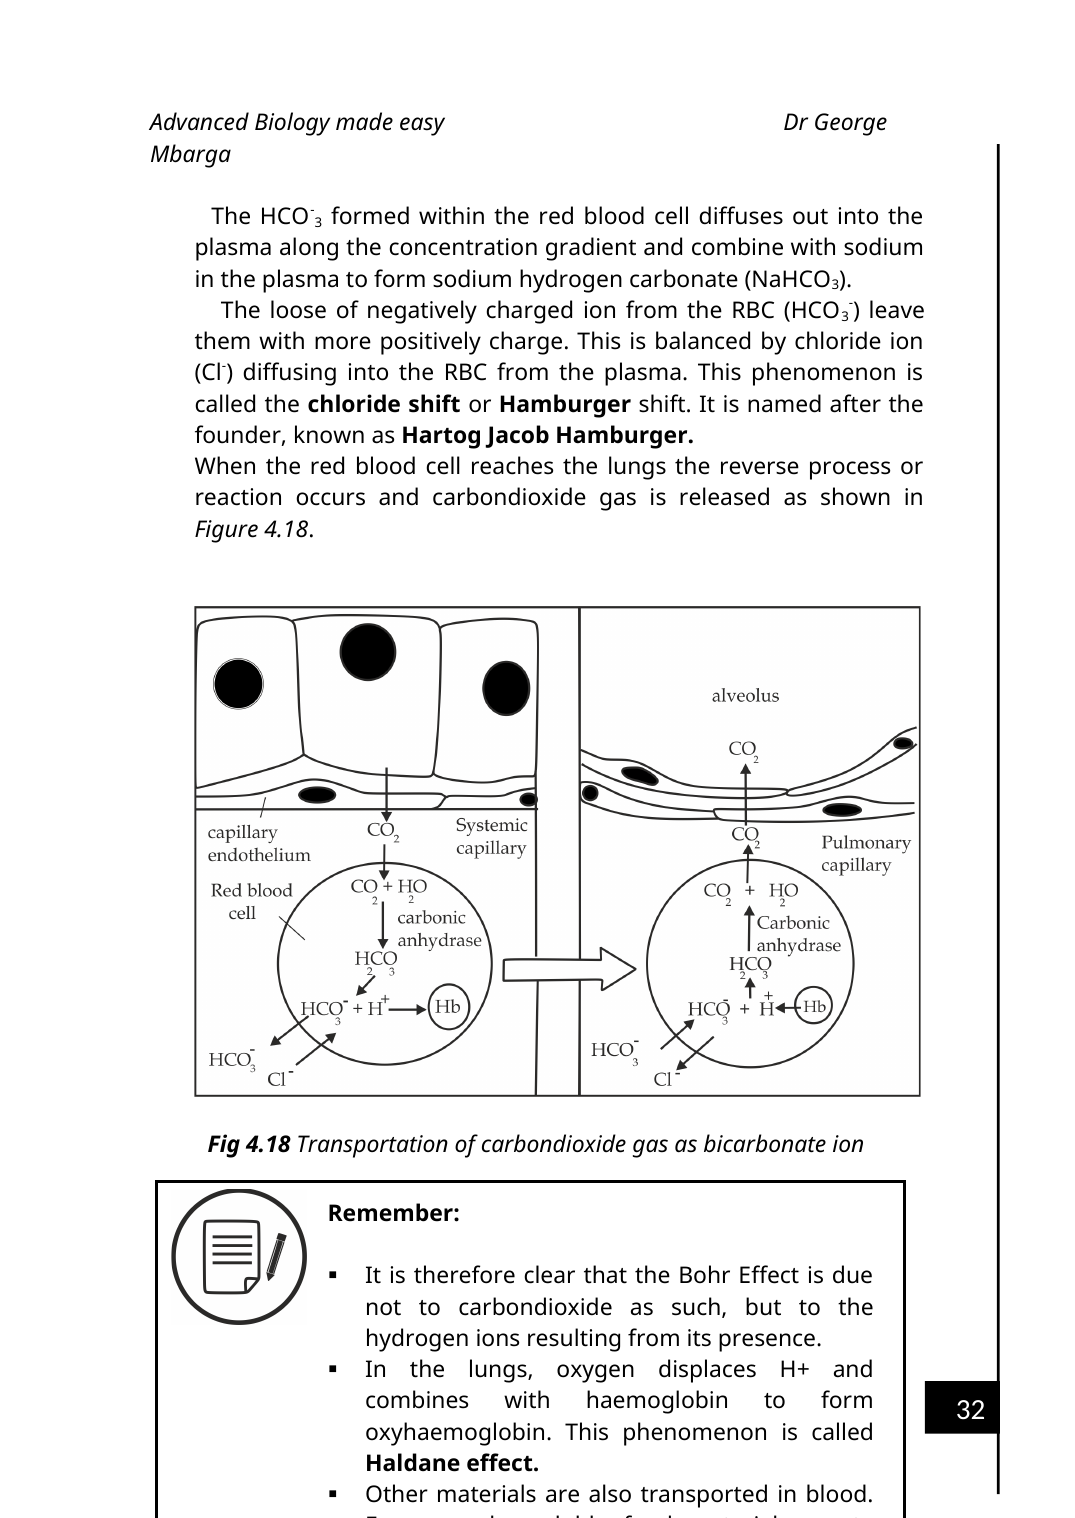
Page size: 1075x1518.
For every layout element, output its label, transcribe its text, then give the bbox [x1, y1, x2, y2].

list Fig 4.18 Transportation of carbondioxide gas as bicarbonate ion [150, 1128, 925, 1159]
picture [194, 606, 921, 1097]
text The HCO-3 formed within the red blood cell diffuses out into the plasma along the concentration gradient and combine with sodium in the plasma to form sodium hydrogen carbonate (NaHCO3). [150, 200, 925, 294]
text When the red blood cell reaches the lungs the reverse process or reaction occurs and carbondioxide gas is released as shown in Figure 4.18. [194, 450, 925, 544]
picture [171, 1189, 307, 1325]
text The loose of negatively charged ion from the RBC (HCO3-) leave them with more positively charge. This is balanced by chloride ion (Cl-) diffusing into the RBC from the plasma. This phenomenon is called the chloride shift or Hamburger shift. It is named after the founder, known as Hartog Jacob Hamburger. [150, 294, 925, 450]
